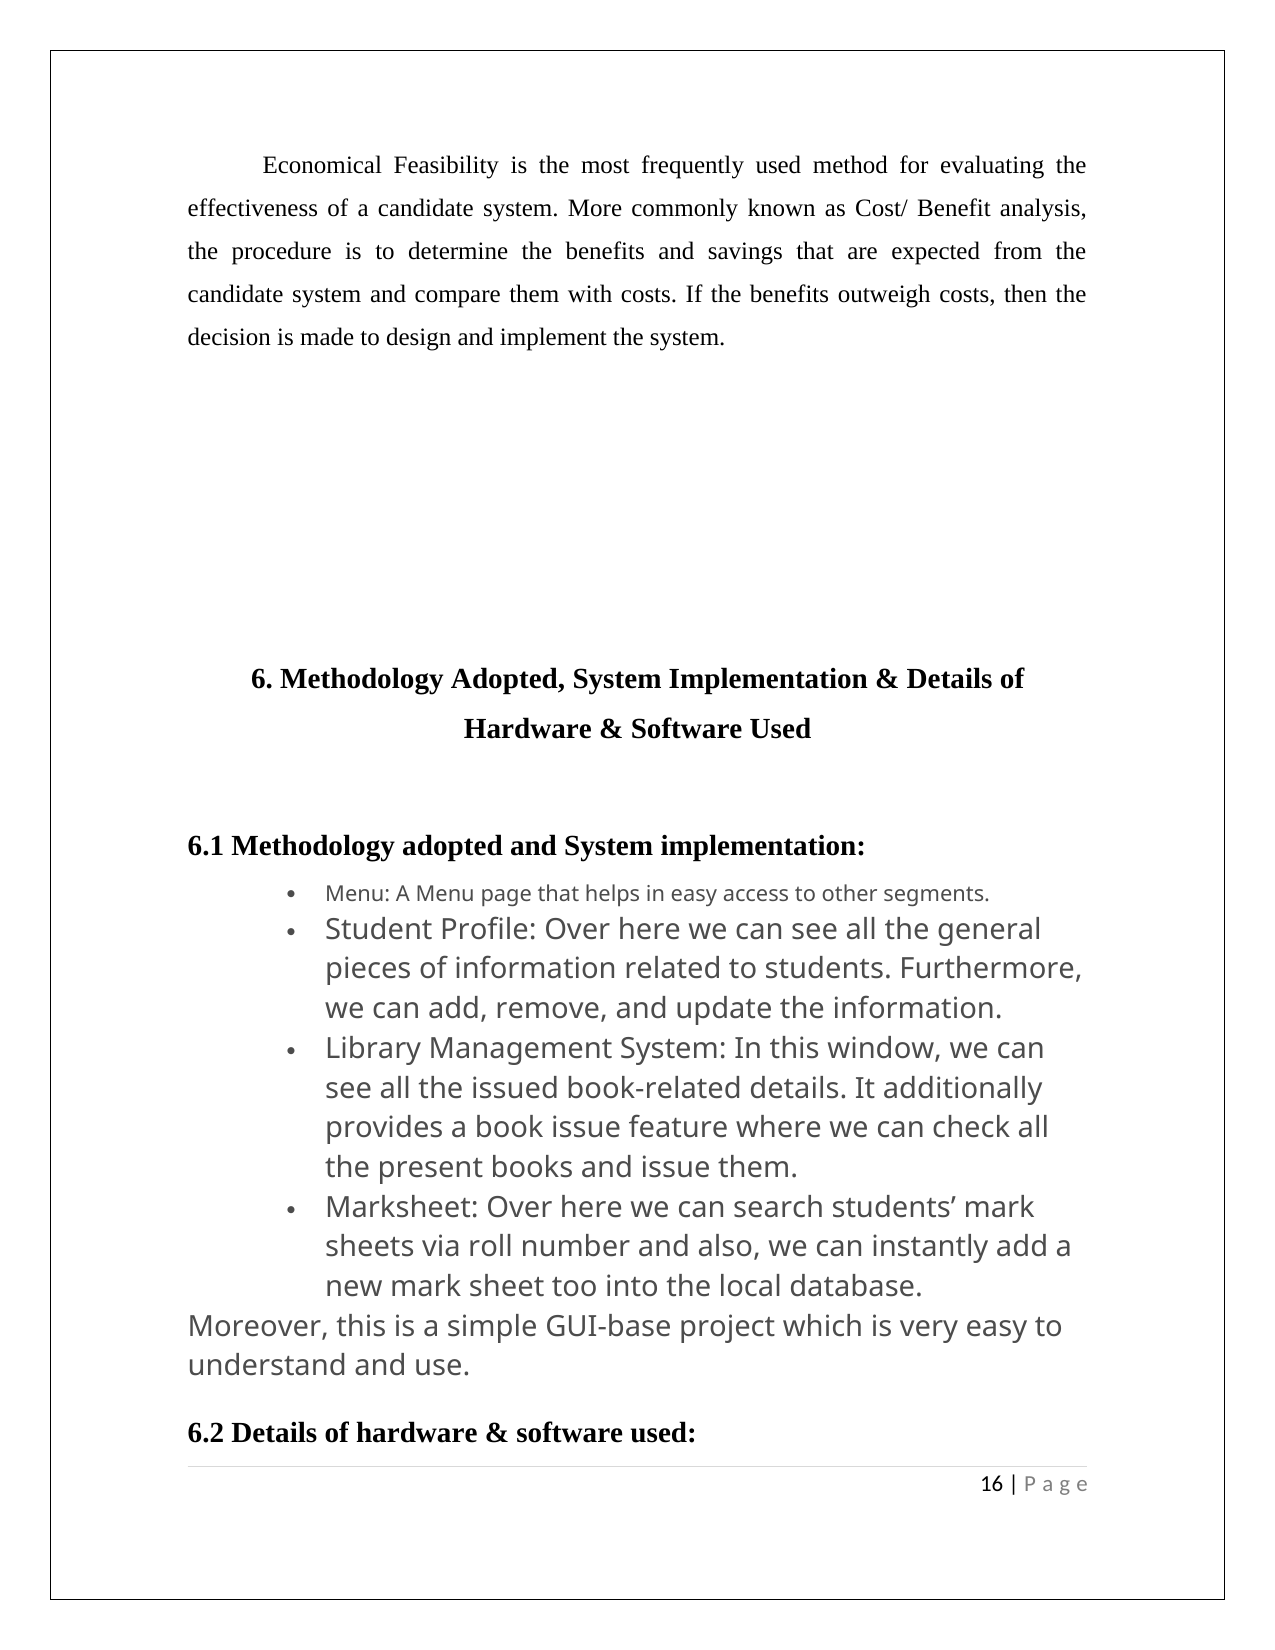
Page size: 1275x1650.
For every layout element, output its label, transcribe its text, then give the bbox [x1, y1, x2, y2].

list Student Profile: Over here we can see all the general pieces of information related to students. Furthermore, we can add, remove, and update the information. [287, 908, 1087, 1027]
text 6.2 Details of hardware & software used: [187, 1416, 1087, 1449]
text Moreover, this is a simple GUI-base project which is very easy to understand and use. [187, 1305, 1087, 1384]
text 6. Methodology Adopted, System Implementation & Details of Hardware & Software Used [187, 661, 1087, 745]
list Library Management System: In this window, we can see all the issued book-related details. It additionally provides a book issue feature where we can check all the present books and issue them. [287, 1027, 1087, 1186]
list Menu: A Menu page that helps in easy access to other segments. [287, 878, 1087, 908]
text 6.1 Methodology adopted and System implementation: [187, 828, 1087, 862]
text Economical Feasibility is the most frequently used method for evaluating the effectiveness of a candidate system. More commonly known as Cost/ Benefit analysis, the procedure is to determine the benefits and savings that are expected from the candidate system and compare them with costs. If the benefits outweigh costs, then the decision is made to design and implement the system. [187, 150, 1087, 351]
list Marksheet: Over here we can search students’ mark sheets via roll number and also, we can instantly add a new mark sheet too into the local database. [287, 1186, 1087, 1305]
